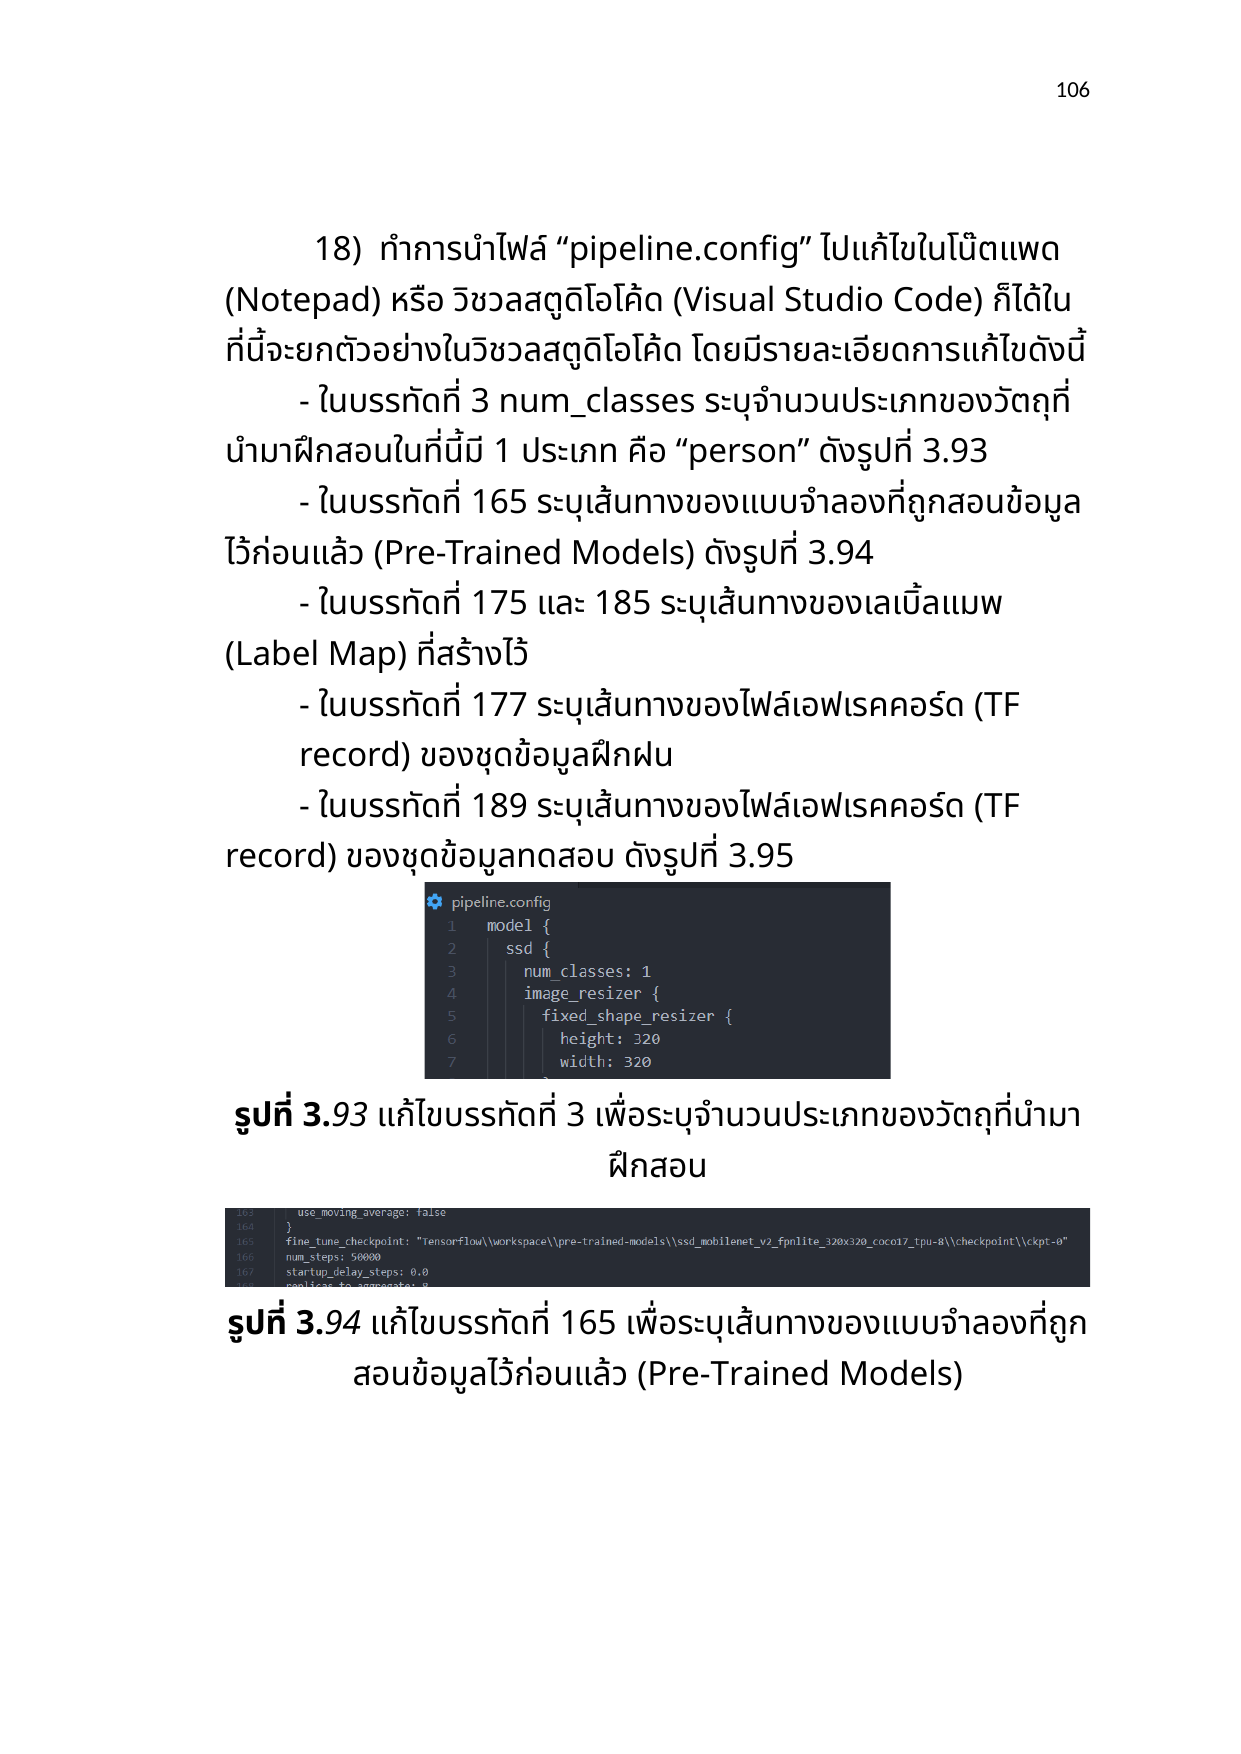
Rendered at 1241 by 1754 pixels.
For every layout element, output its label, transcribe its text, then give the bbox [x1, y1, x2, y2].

text 18) ทำการนำไฟล์ “pipeline.config” ไปแก้ไขในโน๊ตแพด (Notepad) หรือ วิชวลสตูดิโอโค้ด (Visual Studio Code) ก็ได้ในที่นี้จะยกตัวอย่างในวิชวลสตูดิโอโค้ด โดยมีรายละเอียดการแก้ไขดังนี้ [225, 225, 1090, 377]
text - ในบรรทัดที่ 189 ระบุเส้นทางของไฟล์เอฟเรคคอร์ด (TF record) ของชุดข้อมูลทดสอบ ดังรูปที่ 3.95 [225, 782, 1090, 883]
picture [424, 882, 891, 1079]
text รูปที่ 3.93 แก้ไขบรรทัดที่ 3 เพื่อระบุจำนวนประเภทของวัตถุที่นำมาฝึกสอน [225, 1091, 1090, 1192]
text - ในบรรทัดที่ 177 ระบุเส้นทางของไฟล์เอฟเรคคอร์ด (TF record) ของชุดข้อมูลฝึกฝน [299, 680, 1090, 782]
text - ในบรรทัดที่ 3 num_classes ระบุจำนวนประเภทของวัตถุที่นำมาฝึกสอนในที่นี้มี 1 ประเภท คือ “person” ดังรูปที่ 3.93 [225, 377, 1090, 478]
text - ในบรรทัดที่ 175 และ 185 ระบุเส้นทางของเลเบิ้ลแมพ (Label Map) ที่สร้างไว้ [225, 579, 1090, 680]
text รูปที่ 3.94 แก้ไขบรรทัดที่ 165 เพื่อระบุเส้นทางของแบบจำลองที่ถูกสอนข้อมูลไว้ก่อนแล้ว (Pre-Trained Models) [225, 1299, 1090, 1400]
picture [225, 1208, 1091, 1287]
text - ในบรรทัดที่ 165 ระบุเส้นทางของแบบจำลองที่ถูกสอนข้อมูลไว้ก่อนแล้ว (Pre-Trained Models) ดังรูปที่ 3.94 [225, 478, 1090, 579]
